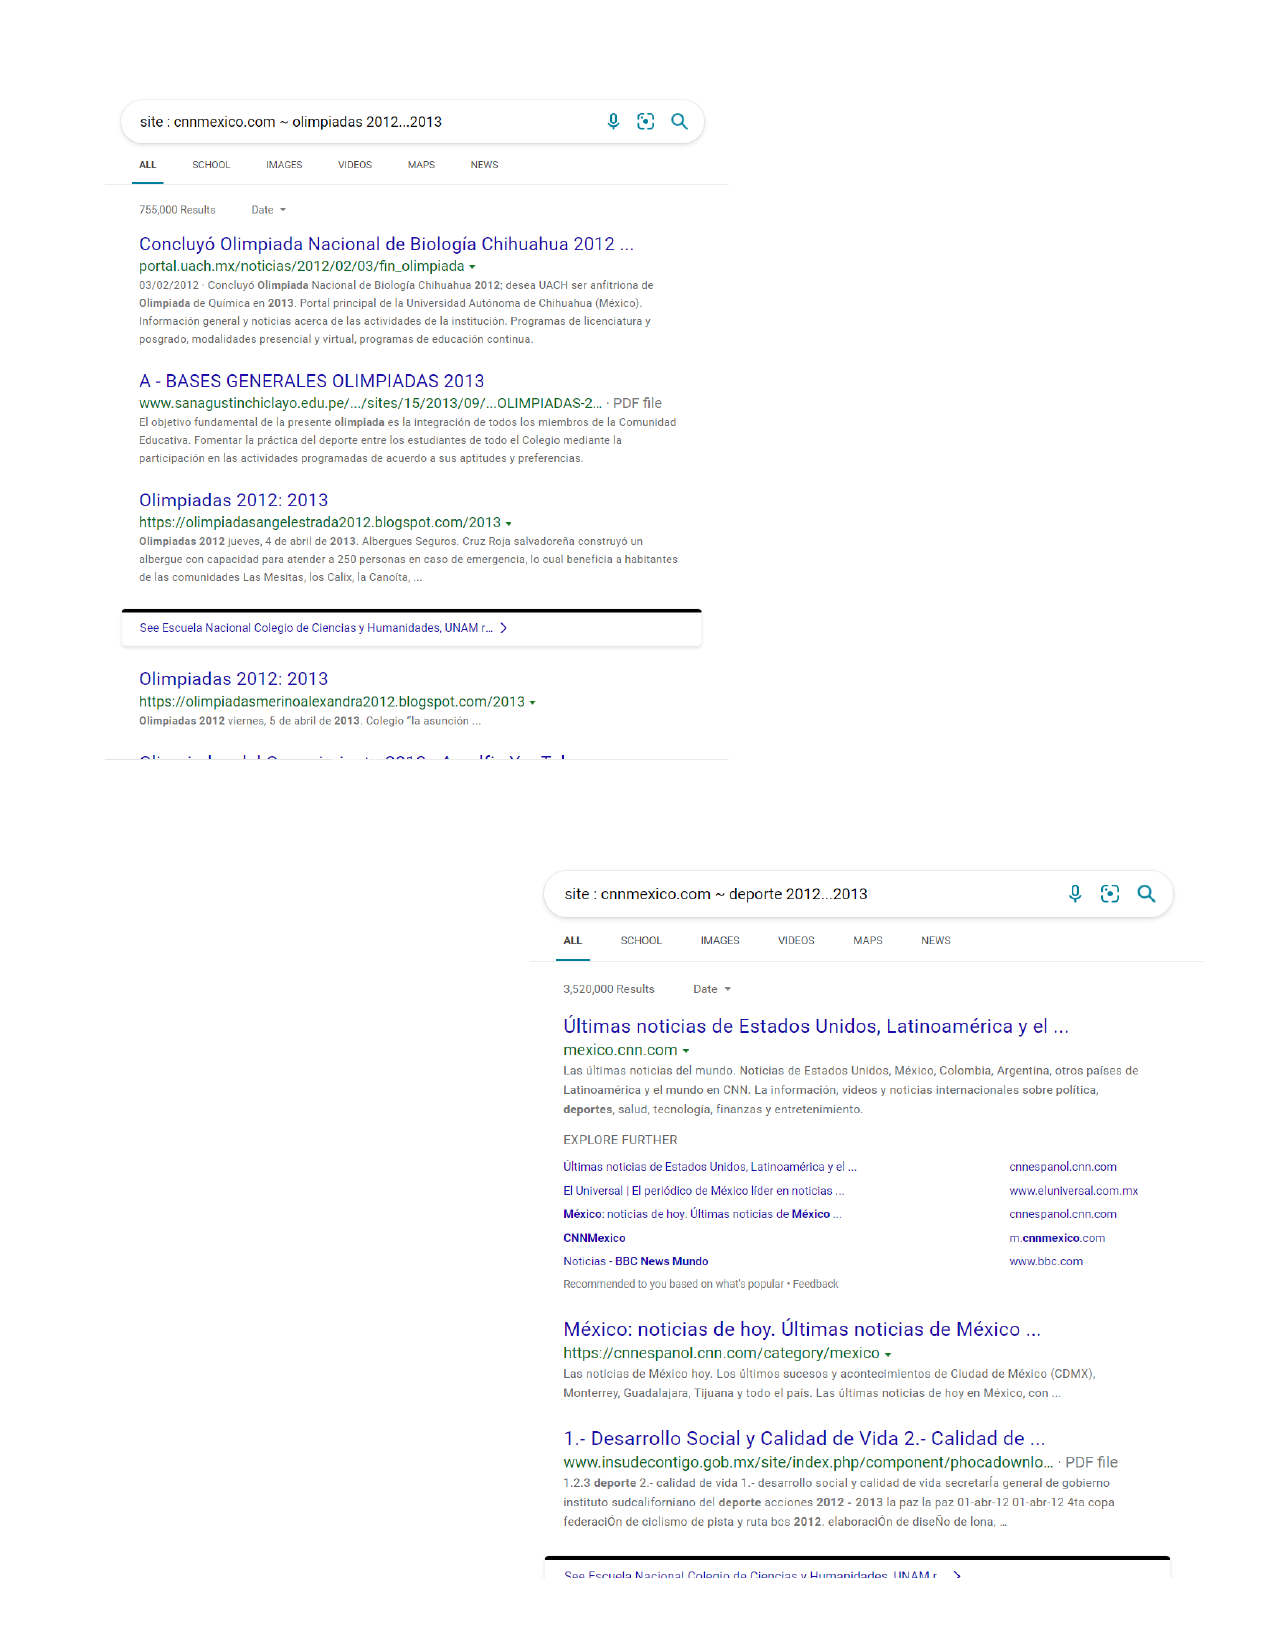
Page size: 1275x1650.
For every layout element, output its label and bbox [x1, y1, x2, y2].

picture [529, 861, 1203, 1578]
picture [105, 90, 729, 760]
